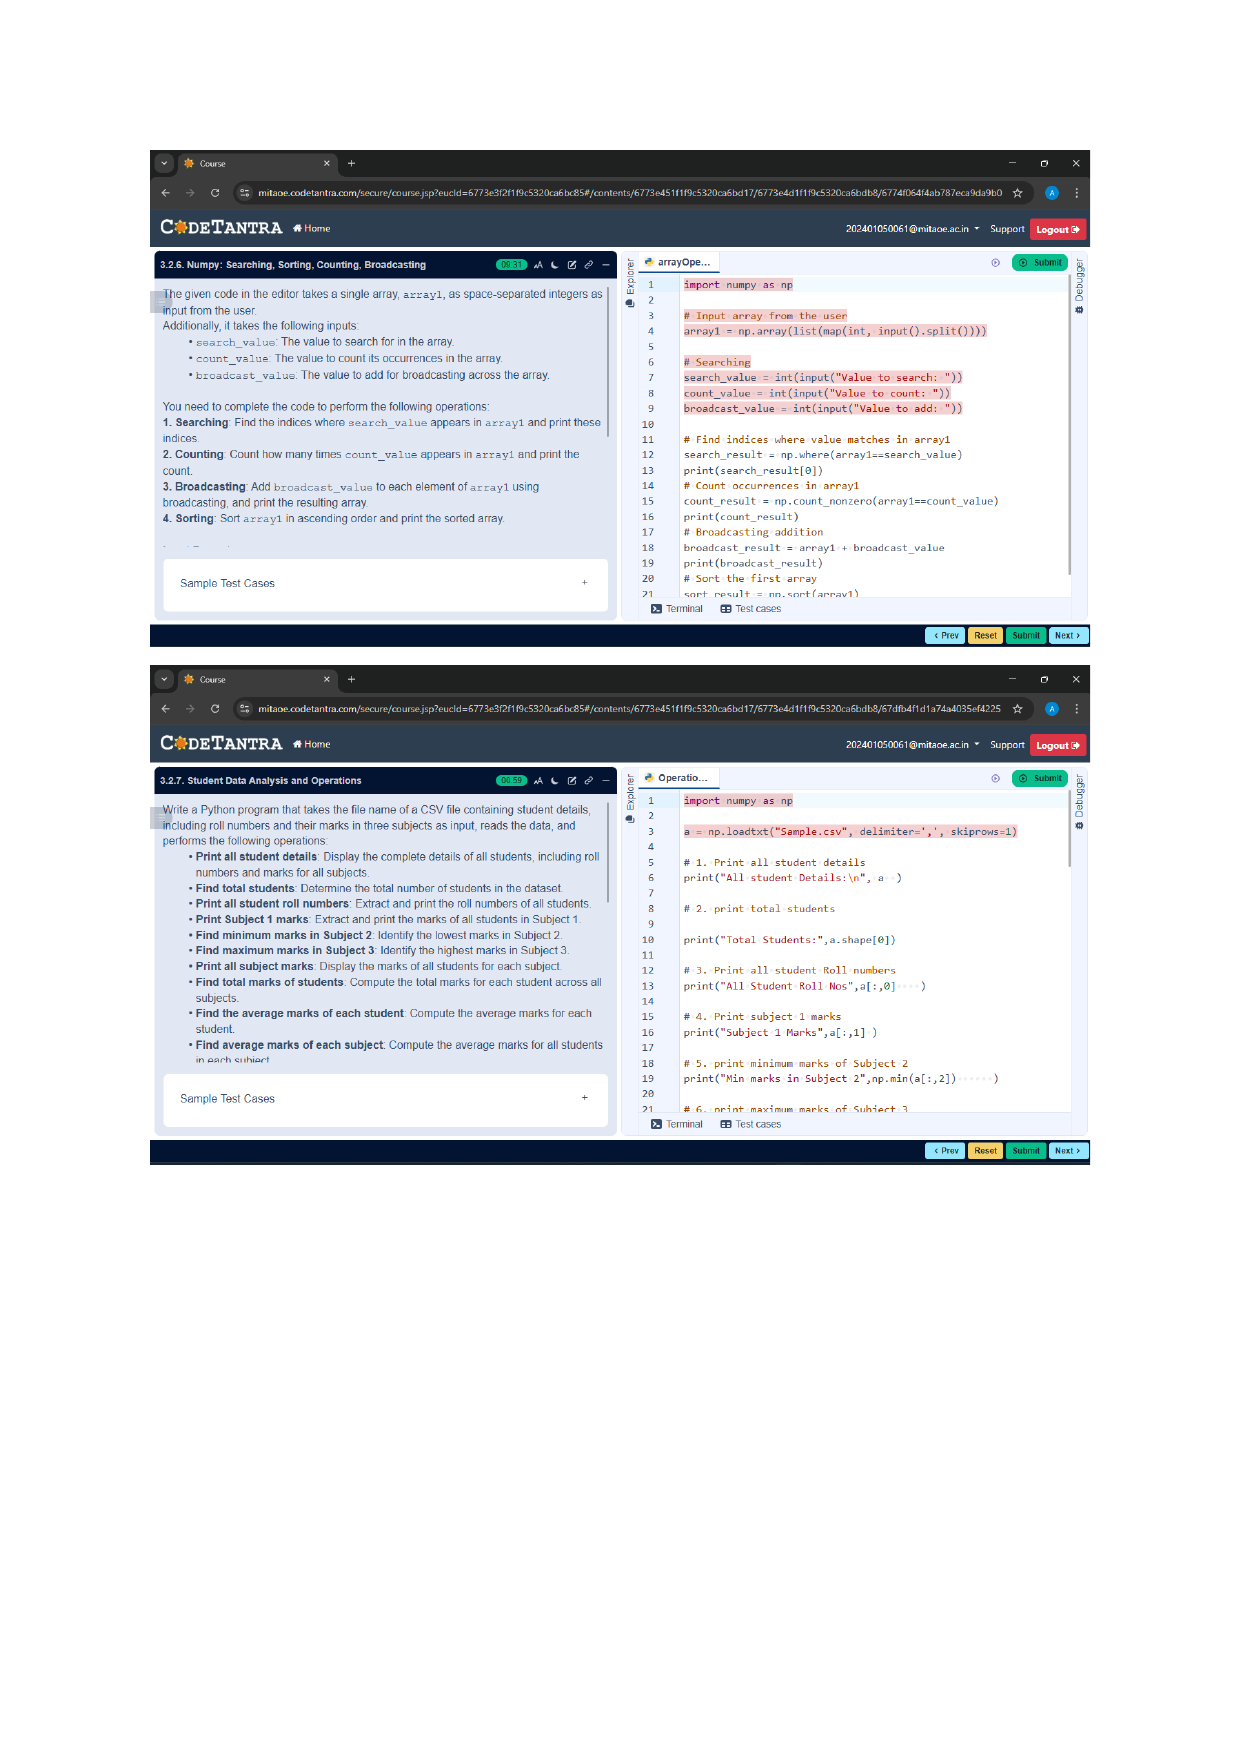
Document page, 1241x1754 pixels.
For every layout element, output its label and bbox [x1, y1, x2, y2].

picture [150, 665, 1091, 1165]
picture [150, 150, 1091, 647]
